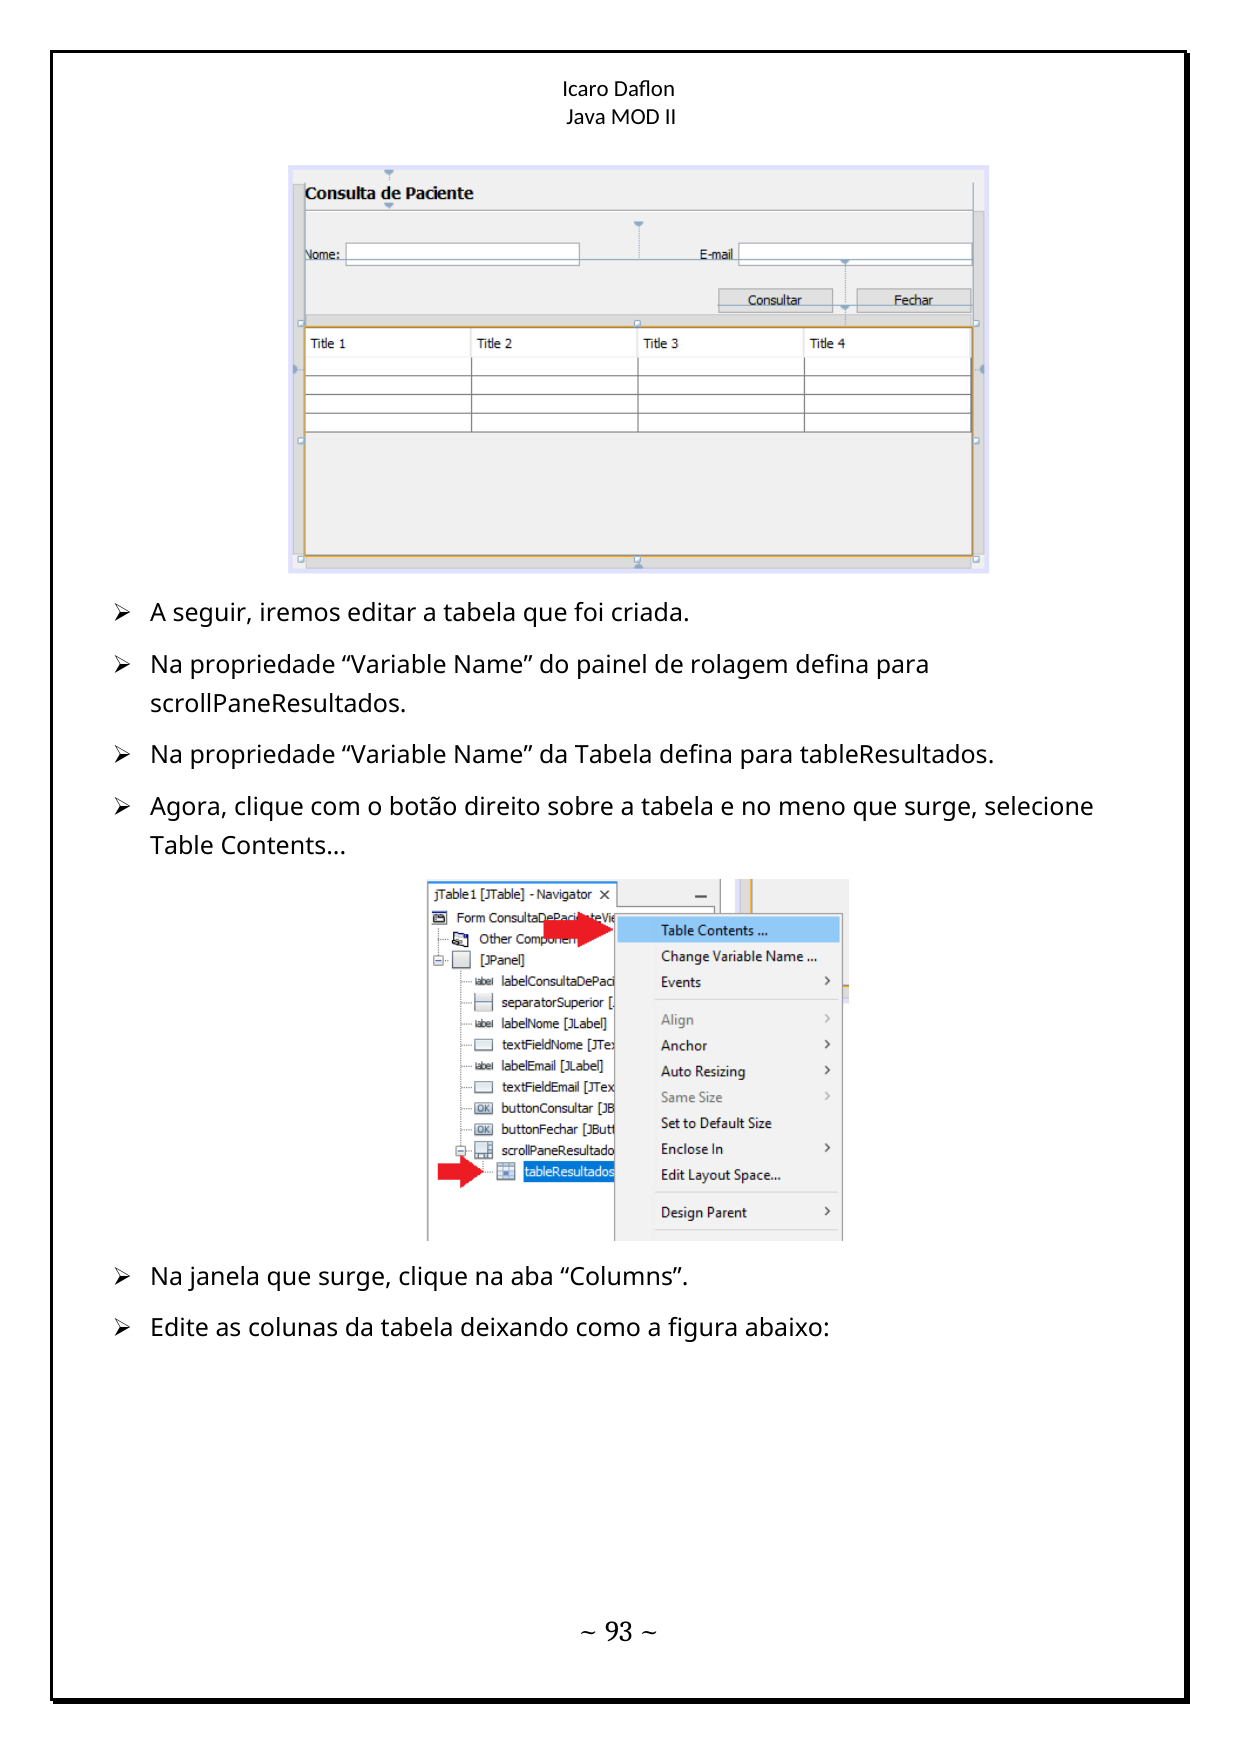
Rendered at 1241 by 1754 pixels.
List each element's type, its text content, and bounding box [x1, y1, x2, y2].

text Na propriedade “Variable Name” do painel de rolagem defina para scrollPaneResultados. [112, 646, 1162, 719]
picture [426, 879, 849, 1241]
picture [280, 157, 995, 577]
text A seguir, iremos editar a tabela que foi criada. [112, 595, 1162, 629]
text Agora, clique com o botão direito sobre a tabela e no meno que surge, selecione Table Contents... [112, 789, 1162, 862]
text Na propriedade “Variable Name” da Tabela defina para tableResultados. [112, 737, 1162, 771]
text Na janela que surge, clique na aba “Columns”. [112, 1258, 1162, 1292]
text Edite as colunas da tabela deixando como a figura abaixo: [112, 1310, 1162, 1344]
